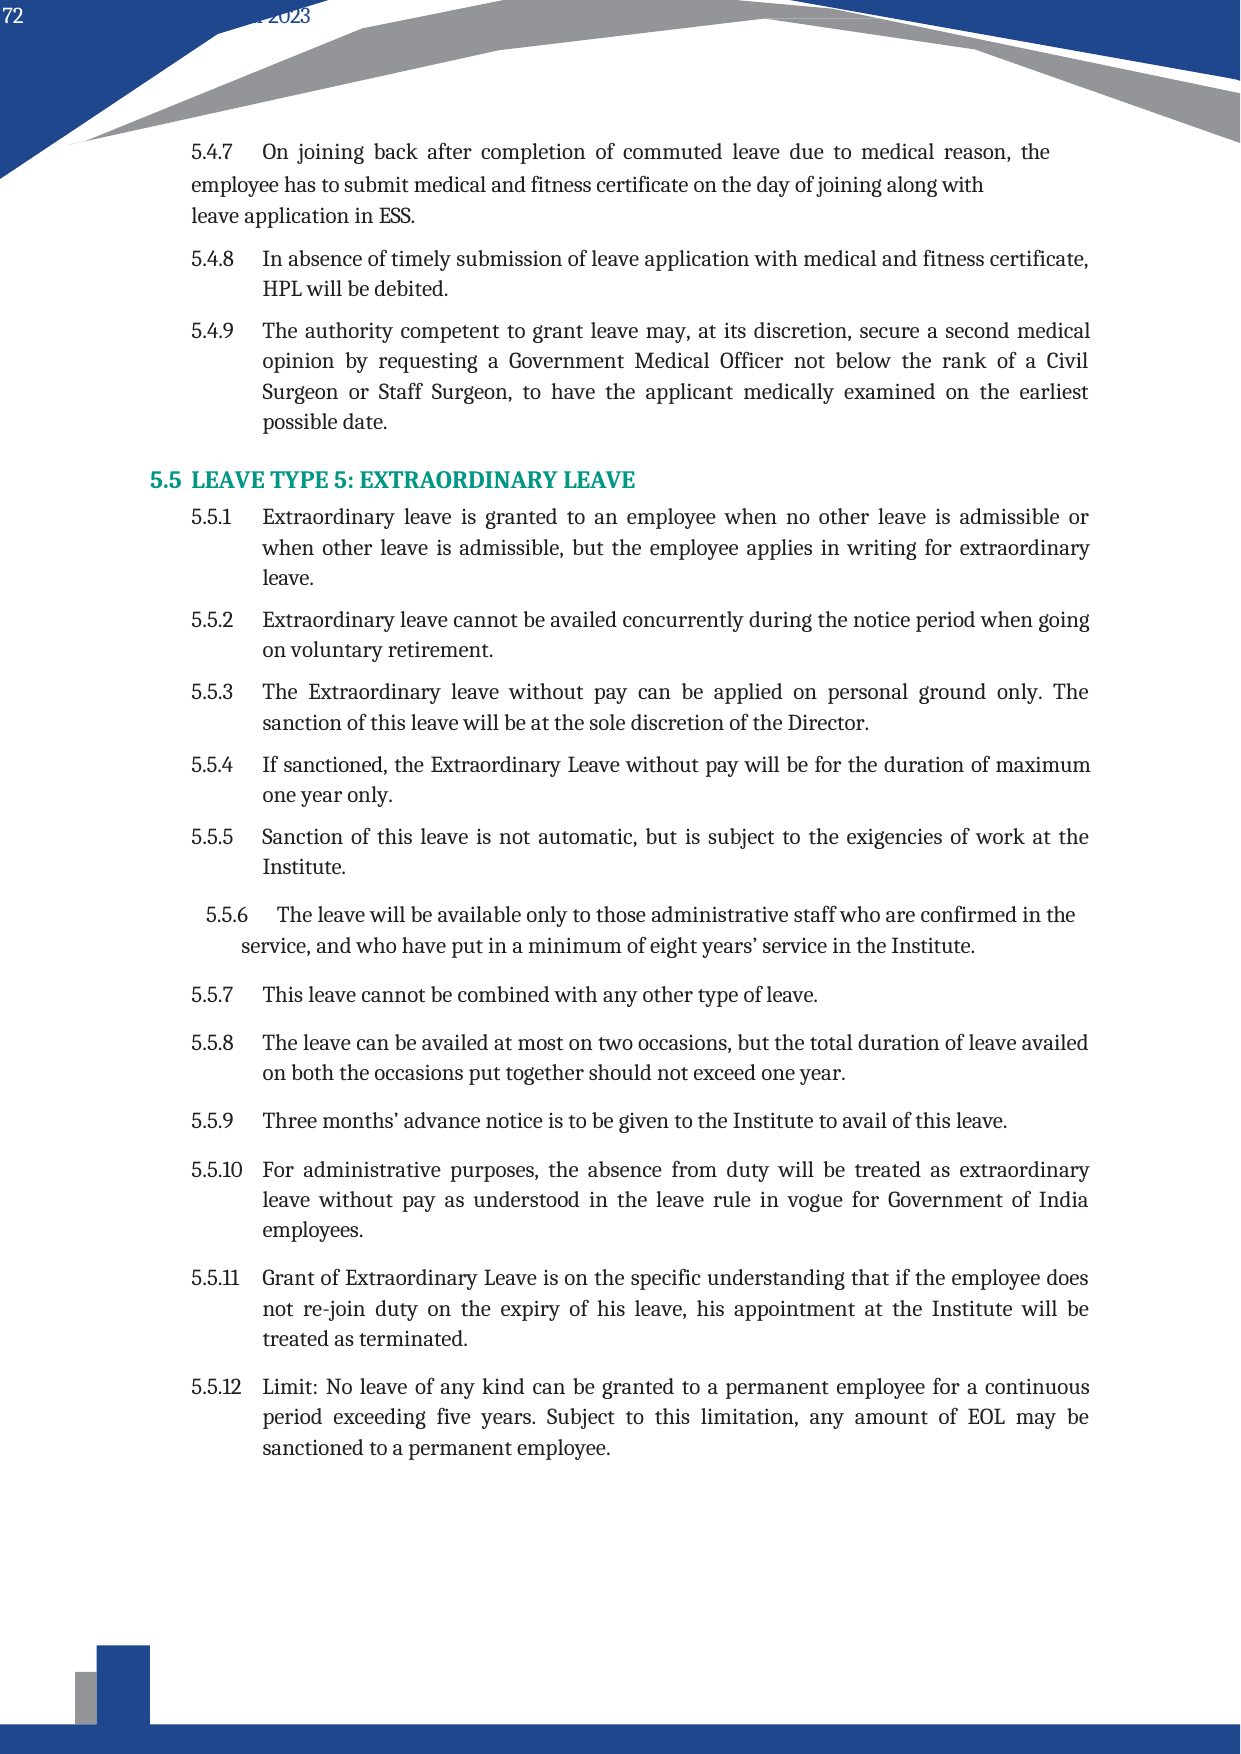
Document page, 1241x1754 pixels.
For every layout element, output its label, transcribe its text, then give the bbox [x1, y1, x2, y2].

list For administrative purposes, the absence from duty will be treated as extraordinary leave without pay as understood in the leave rule in vogue for Government of India employees. [191, 1157, 1091, 1243]
list Three months’ advance notice is to be given to the Institute to avail of this leave. [191, 1108, 1240, 1134]
list Sanction of this leave is not automatic, but is subject to the exigencies of work at the Institute. [191, 824, 1091, 881]
list Limit: No leave of any kind can be granted to a permanent employee for a continuous period exceeding five years. Subject to this limitation, any amount of EOL may be sanctioned to a permanent employee. [191, 1374, 1091, 1461]
list This leave cannot be combined with any other type of leave. [191, 981, 1240, 1008]
list Extraordinary leave cannot be availed concurrently during the notice period when going on voluntary retirement. [191, 607, 1091, 663]
text employee has to submit medical and fitness certificate on the day of joining along with [191, 172, 1240, 199]
list The authority competent to grant leave may, at its discretion, secure a second medical opinion by requesting a Government Medical Officer not below the rank of a Civil Surgeon or Staff Surgeon, to have the applicant medically examined on the earliest possible date. [191, 318, 1090, 435]
list If sanctioned, the Extraordinary Leave without pay will be for the duration of maximum one year only. [191, 752, 1091, 808]
list In absence of timely submission of leave application with medical and fitness certificate, HPL will be debited. [191, 246, 1090, 302]
list Extraordinary leave is granted to an employee when no other leave is admissible or when other leave is admissible, but the employee applies in writing for extraordinary leave. [191, 504, 1091, 591]
list The leave can be availed at most on two occasions, but the total duration of leave availed on both the occasions put together should not exceed one year. [191, 1030, 1090, 1086]
list The Extraordinary leave without pay can be applied on personal ground only. The sanction of this leave will be at the sole discretion of the Director. [191, 679, 1090, 736]
subtitle LEAVE TYPE 5: EXTRAORDINARY LEAVE [150, 466, 1240, 494]
list The leave will be available only to those administrative staff who are confirmed in the [41, 902, 1240, 929]
text service, and who have put in a minimum of eight years’ service in the Institute. [0, 933, 1240, 959]
text leave application in ESS. [191, 203, 1240, 229]
list Grant of Extraordinary Leave is on the specific understanding that if the employee does not re-join duty on the expiry of his leave, his appointment at the Institute will be treated as terminated. [191, 1265, 1091, 1352]
